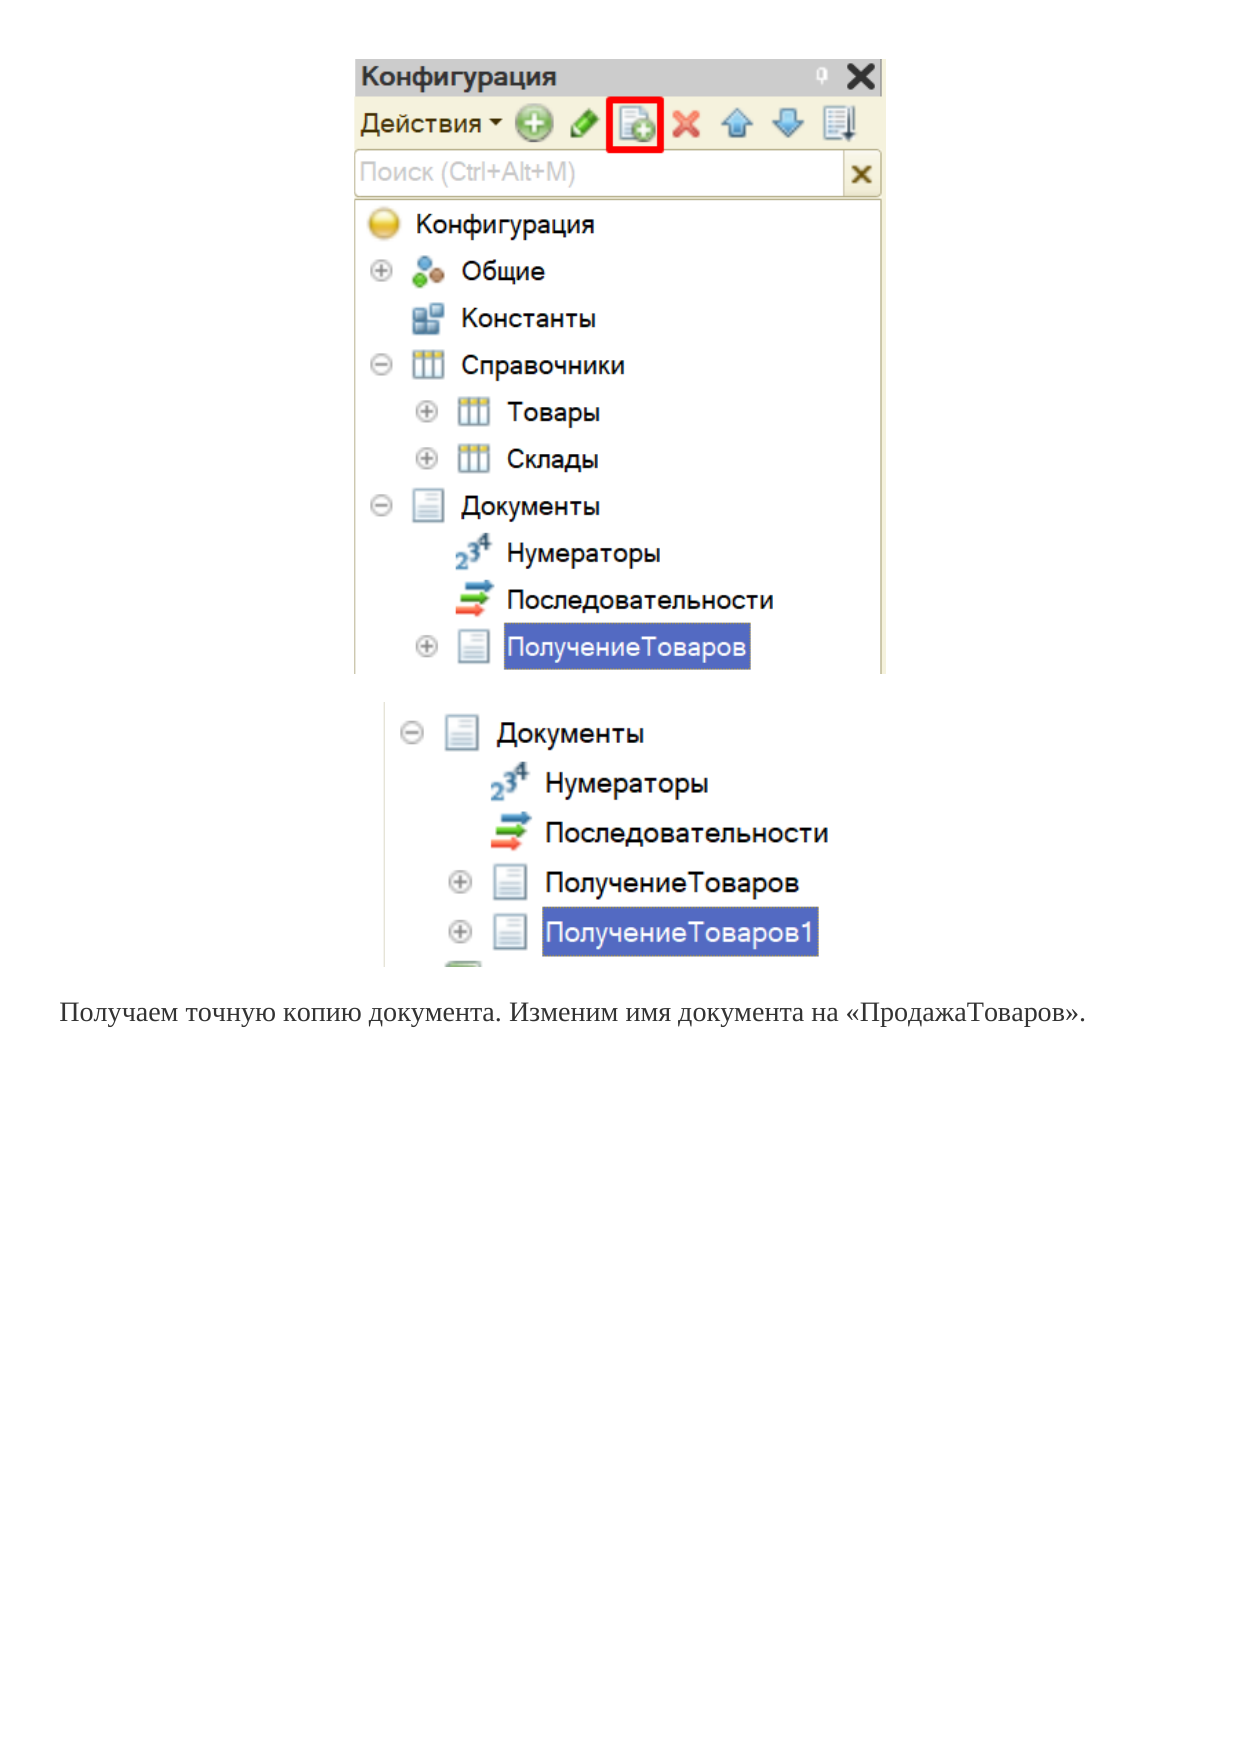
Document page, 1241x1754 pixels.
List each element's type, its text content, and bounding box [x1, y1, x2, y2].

text Получаем точную копию документа. Изменим имя документа на «ПродажаТоваров». [59, 995, 1181, 1028]
picture [354, 59, 886, 674]
picture [383, 702, 857, 967]
